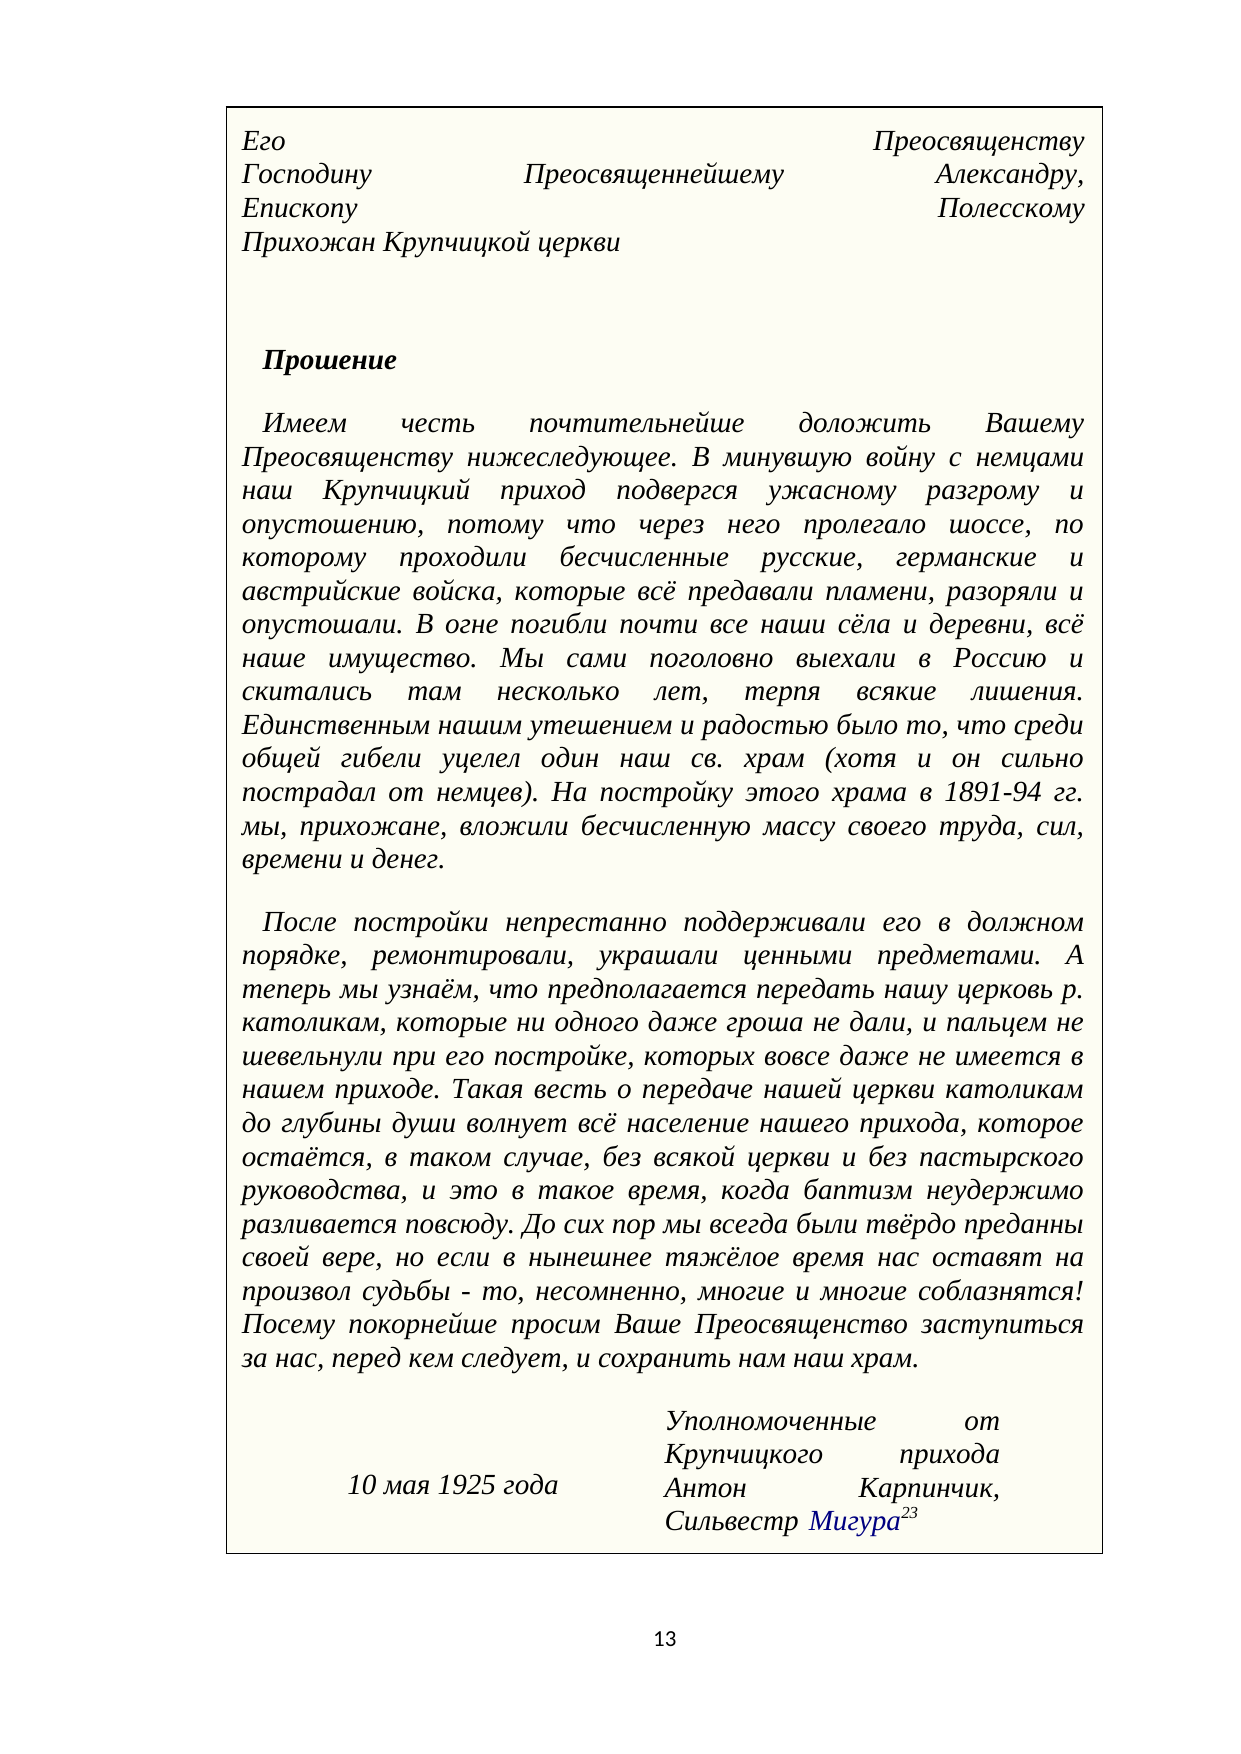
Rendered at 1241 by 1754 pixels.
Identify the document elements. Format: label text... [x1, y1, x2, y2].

table_header Прошение Имеем честь почтительнейше доложить Вашему Преосвященству нижеследующее. В минувшую войну с немцами наш Крупчицкий приход подвергся ужасному разгрому и опустошению, потому что через него пролегало шоссе, по которому проходили бесчисленные русские, германские и австрийские войска, которые всё предавали пламени, разоряли и опустошали. В огне погибли почти все наши сёла и деревни, всё наше имущество. Мы сами поголовно выехали в Россию и скитались там несколько лет, терпя всякие лишения. Единственным нашим утешением и радостью было то, что среди общей гибели уцелел один наш св. храм (хотя и он сильно пострадал от немцев). На постройку этого храма в 1891-94 гг. мы, прихожане, вложили бесчисленную массу своего труда, сил, времени и денег. После постройки непрестанно поддерживали его в должном порядке, ремонтировали, украшали ценными предметами. А теперь мы узнаём, что предполагается передать нашу церковь р. католикам, которые ни одного даже гроша не дали, и пальцем не шевельнули при его постройке, которых вовсе даже не имеется в нашем приходе. Такая весть о передаче нашей церкви католикам до глубины души волнует всё население нашего прихода, которое остаётся, в таком случае, без всякой церкви и без пастырского руководства, и это в такое время, когда баптизм неудержимо разливается повсюду. До сих пор мы всегда были твёрдо преданны своей вере, но если в нынешнее тяжёлое время нас оставят на произвол судьбы - то, несомненно, многие и многие соблазнятся! Посему покорнейше просим Ваше Преосвященство заступиться за нас, перед кем следует, и сохранить нам наш храм. [227, 108, 1102, 1552]
